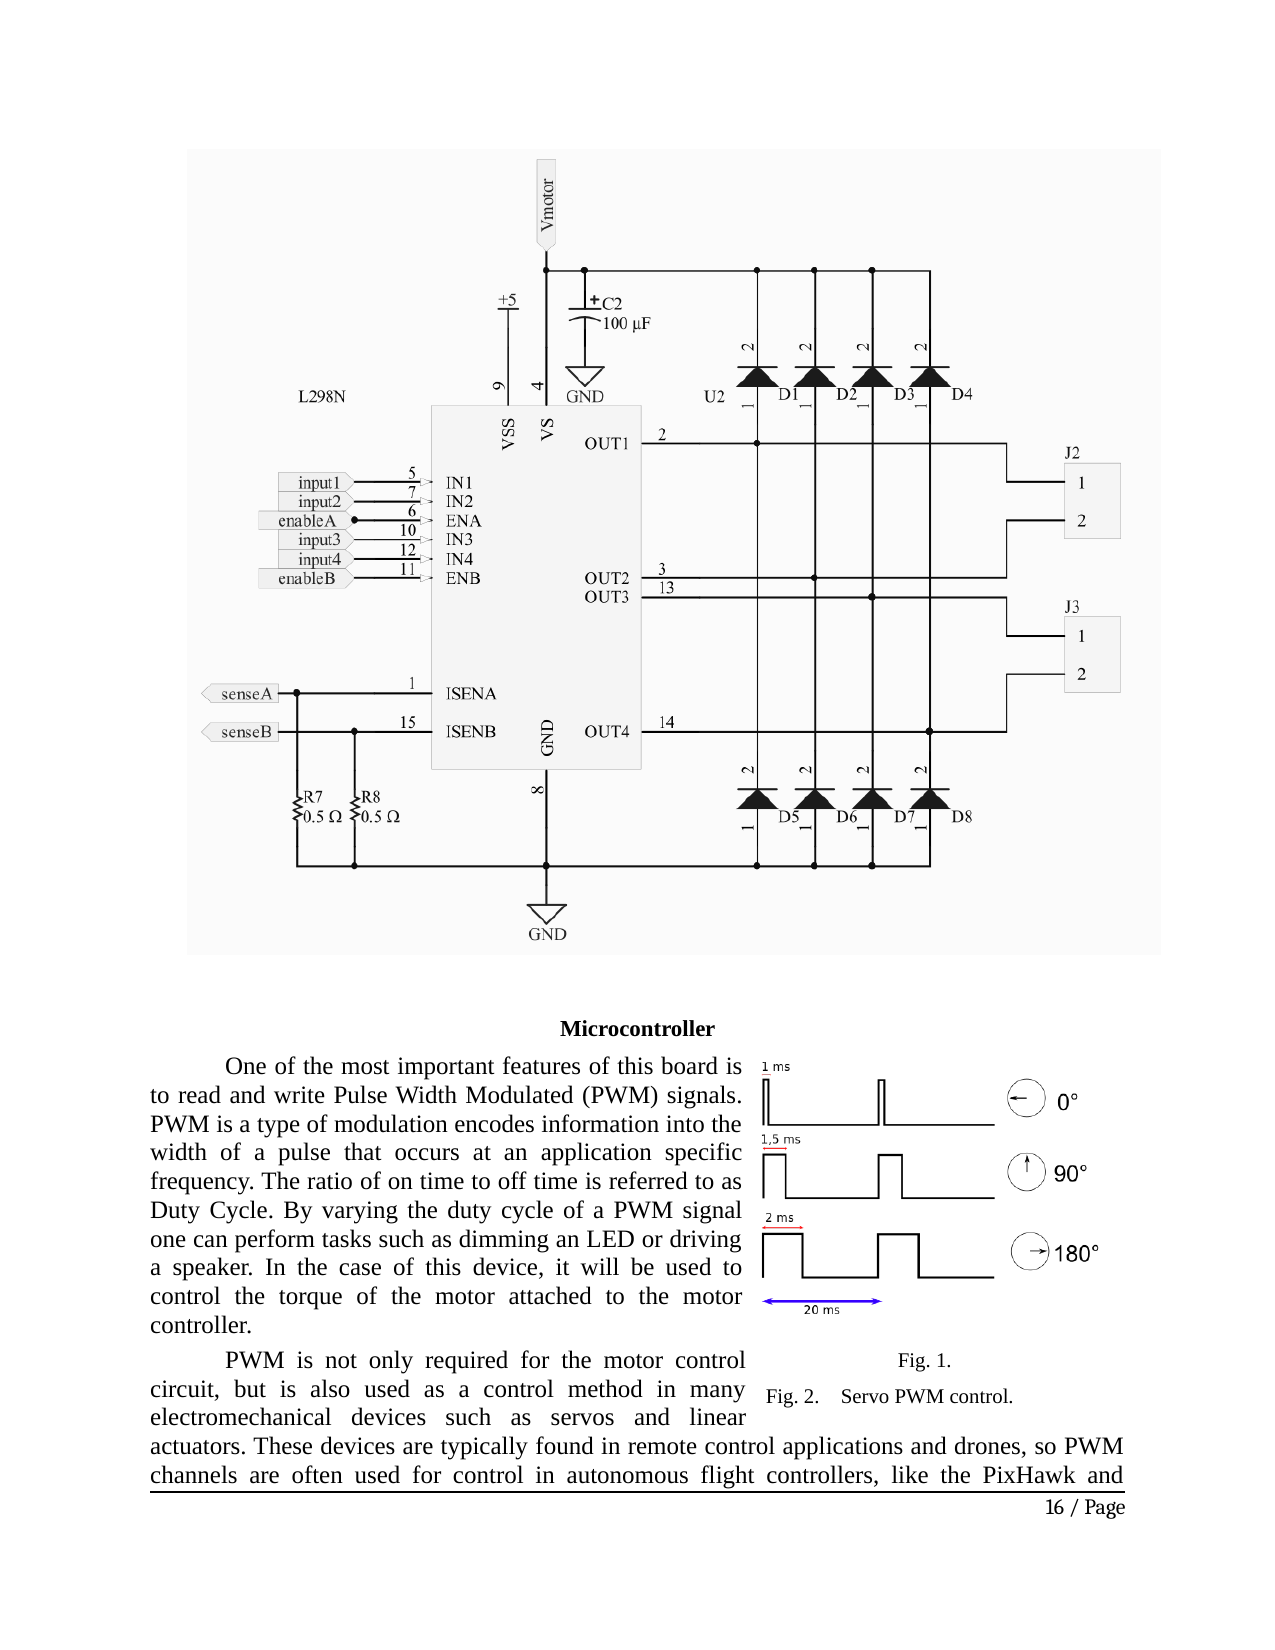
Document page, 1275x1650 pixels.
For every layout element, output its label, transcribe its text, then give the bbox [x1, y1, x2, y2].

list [150, 1345, 1125, 1489]
picture [761, 1062, 1101, 1314]
subtitle Microcontroller [150, 1015, 1125, 1041]
picture [187, 149, 1161, 955]
